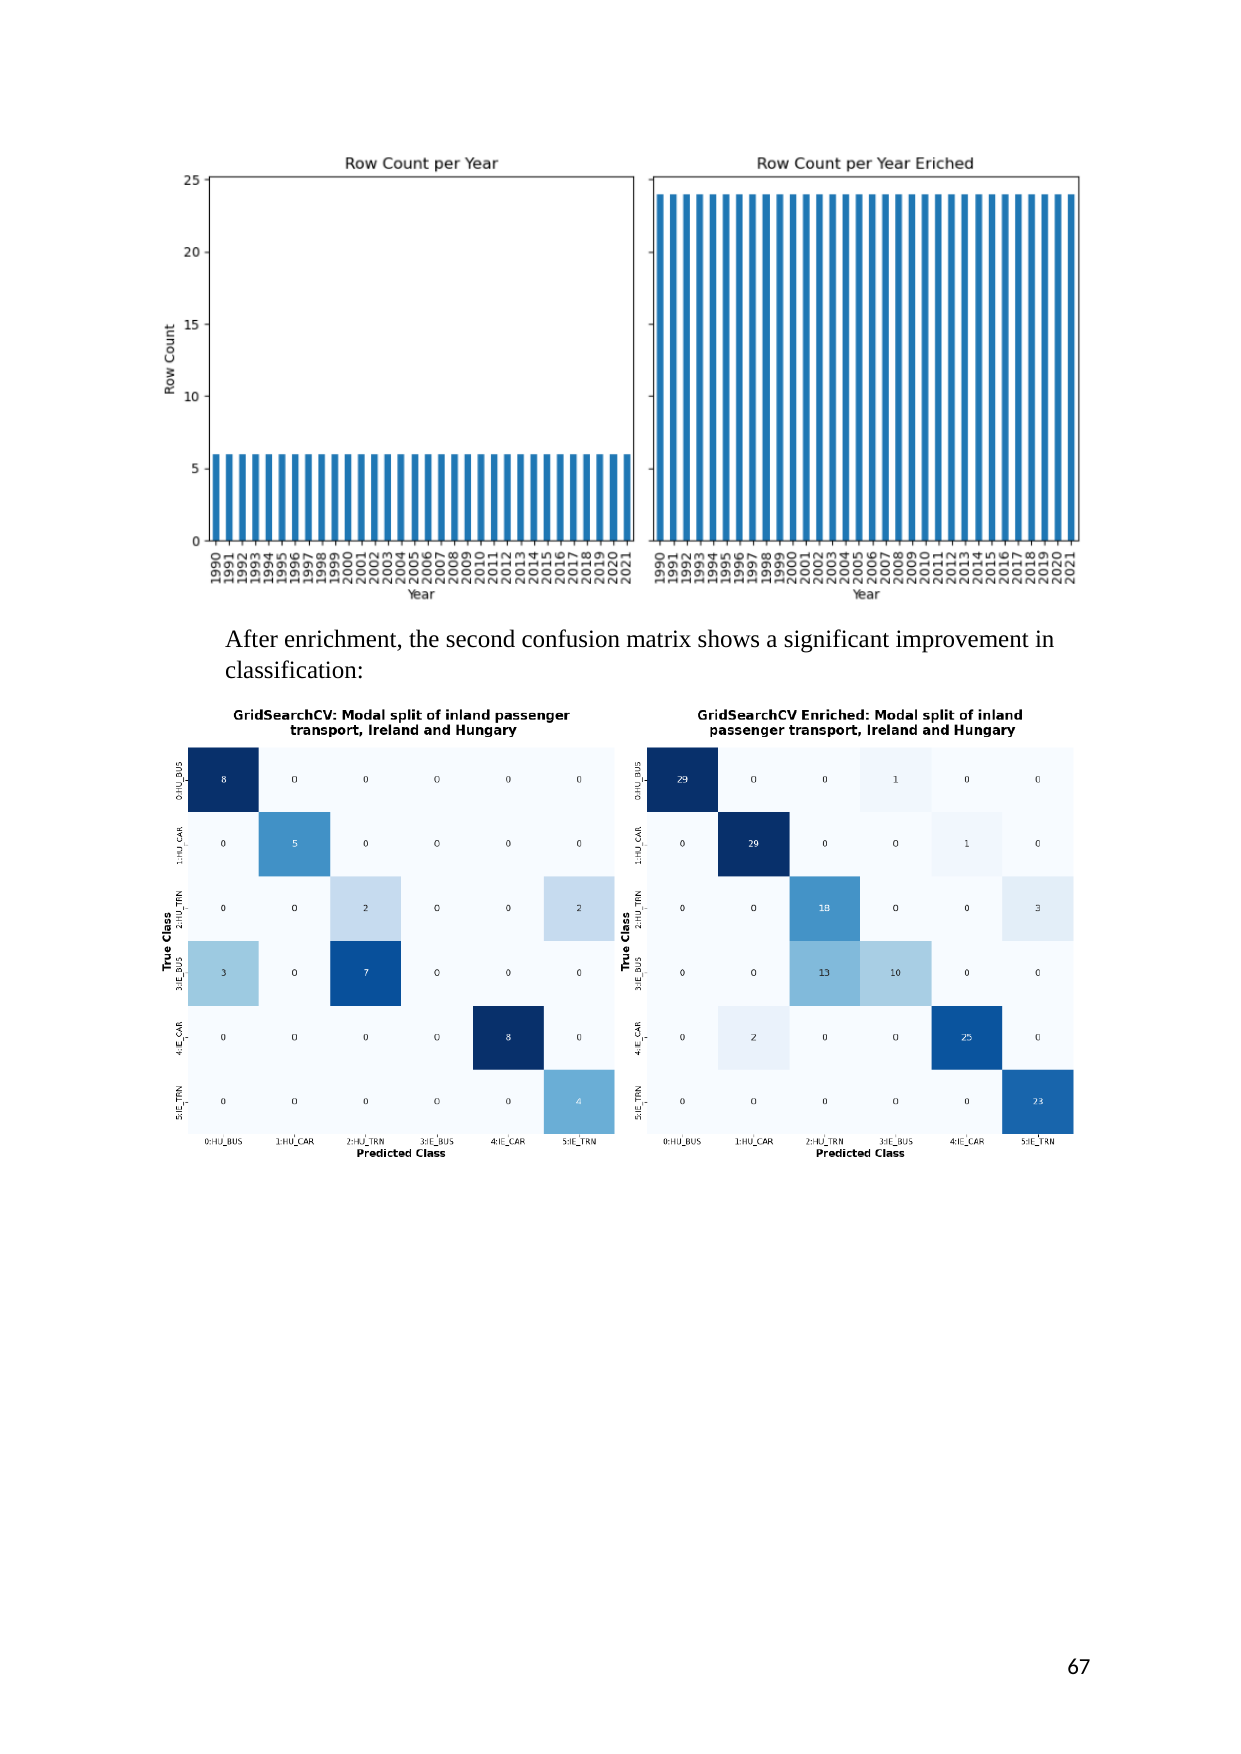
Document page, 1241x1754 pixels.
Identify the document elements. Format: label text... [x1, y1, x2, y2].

picture [150, 150, 1091, 606]
text After enrichment, the second confusion matrix shows a significant improvement in classification: [225, 624, 1090, 684]
picture [150, 703, 1091, 1167]
